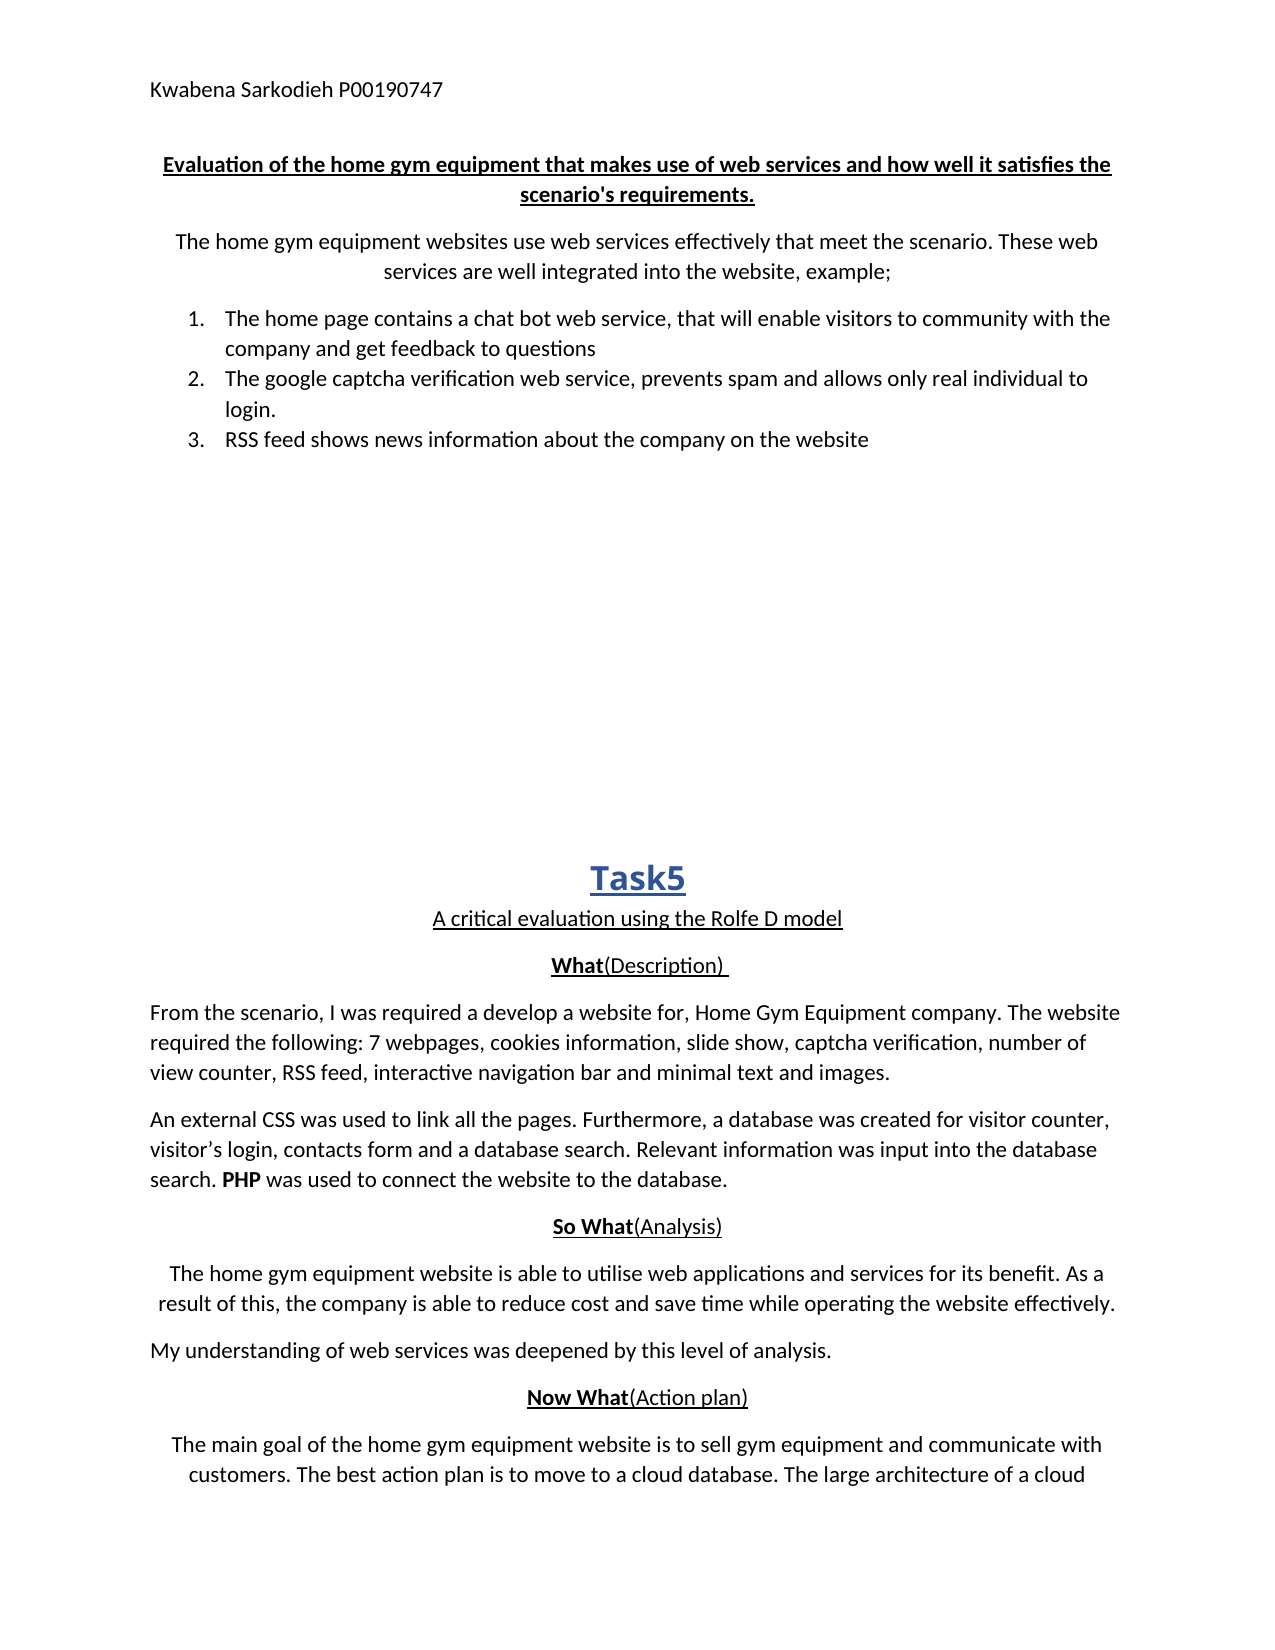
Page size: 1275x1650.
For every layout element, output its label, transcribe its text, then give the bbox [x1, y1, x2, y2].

text What(Description) [150, 951, 1125, 979]
text From the scenario, I was required a develop a website for, Home Gym Equipment company. The website required the following: 7 webpages, cookies information, slide show, captcha verification, number of view counter, RSS feed, interactive navigation bar and minimal text and images. [150, 998, 1125, 1086]
list The home page contains a chat bot web service, that will enable visitors to community with the company and get feedback to questions [187, 304, 1125, 362]
text My understanding of web services was deepened by this level of analysis. [150, 1336, 1125, 1364]
text So What(Analysis) [150, 1212, 1125, 1241]
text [150, 1430, 1125, 1488]
text Evaluation of the home gym equipment that makes use of web services and how well it satisfies the scenario's requirements. [150, 150, 1125, 208]
text An external CSS was used to link all the pages. Furthermore, a database was created for visitor counter, visitor’s login, contacts form and a database search. Relevant information was input into the database search. PHP was used to connect the website to the database. [150, 1105, 1125, 1194]
list The google captcha verification web service, prevents spam and allows only real individual to login. [187, 364, 1125, 423]
list RSS feed shows news information about the company on the website [187, 425, 1125, 453]
text The home gym equipment websites use web services effectively that meet the scenario. These web services are well integrated into the website, example; [150, 227, 1125, 285]
text Now What(Action plan) [150, 1383, 1125, 1411]
subtitle Task5 [150, 855, 1125, 901]
text The home gym equipment website is able to utilise web applications and services for its benefit. As a result of this, the company is able to reduce cost and save time while operating the website effectively. [150, 1259, 1125, 1318]
text A critical evaluation using the Rolfe D model [150, 904, 1125, 932]
